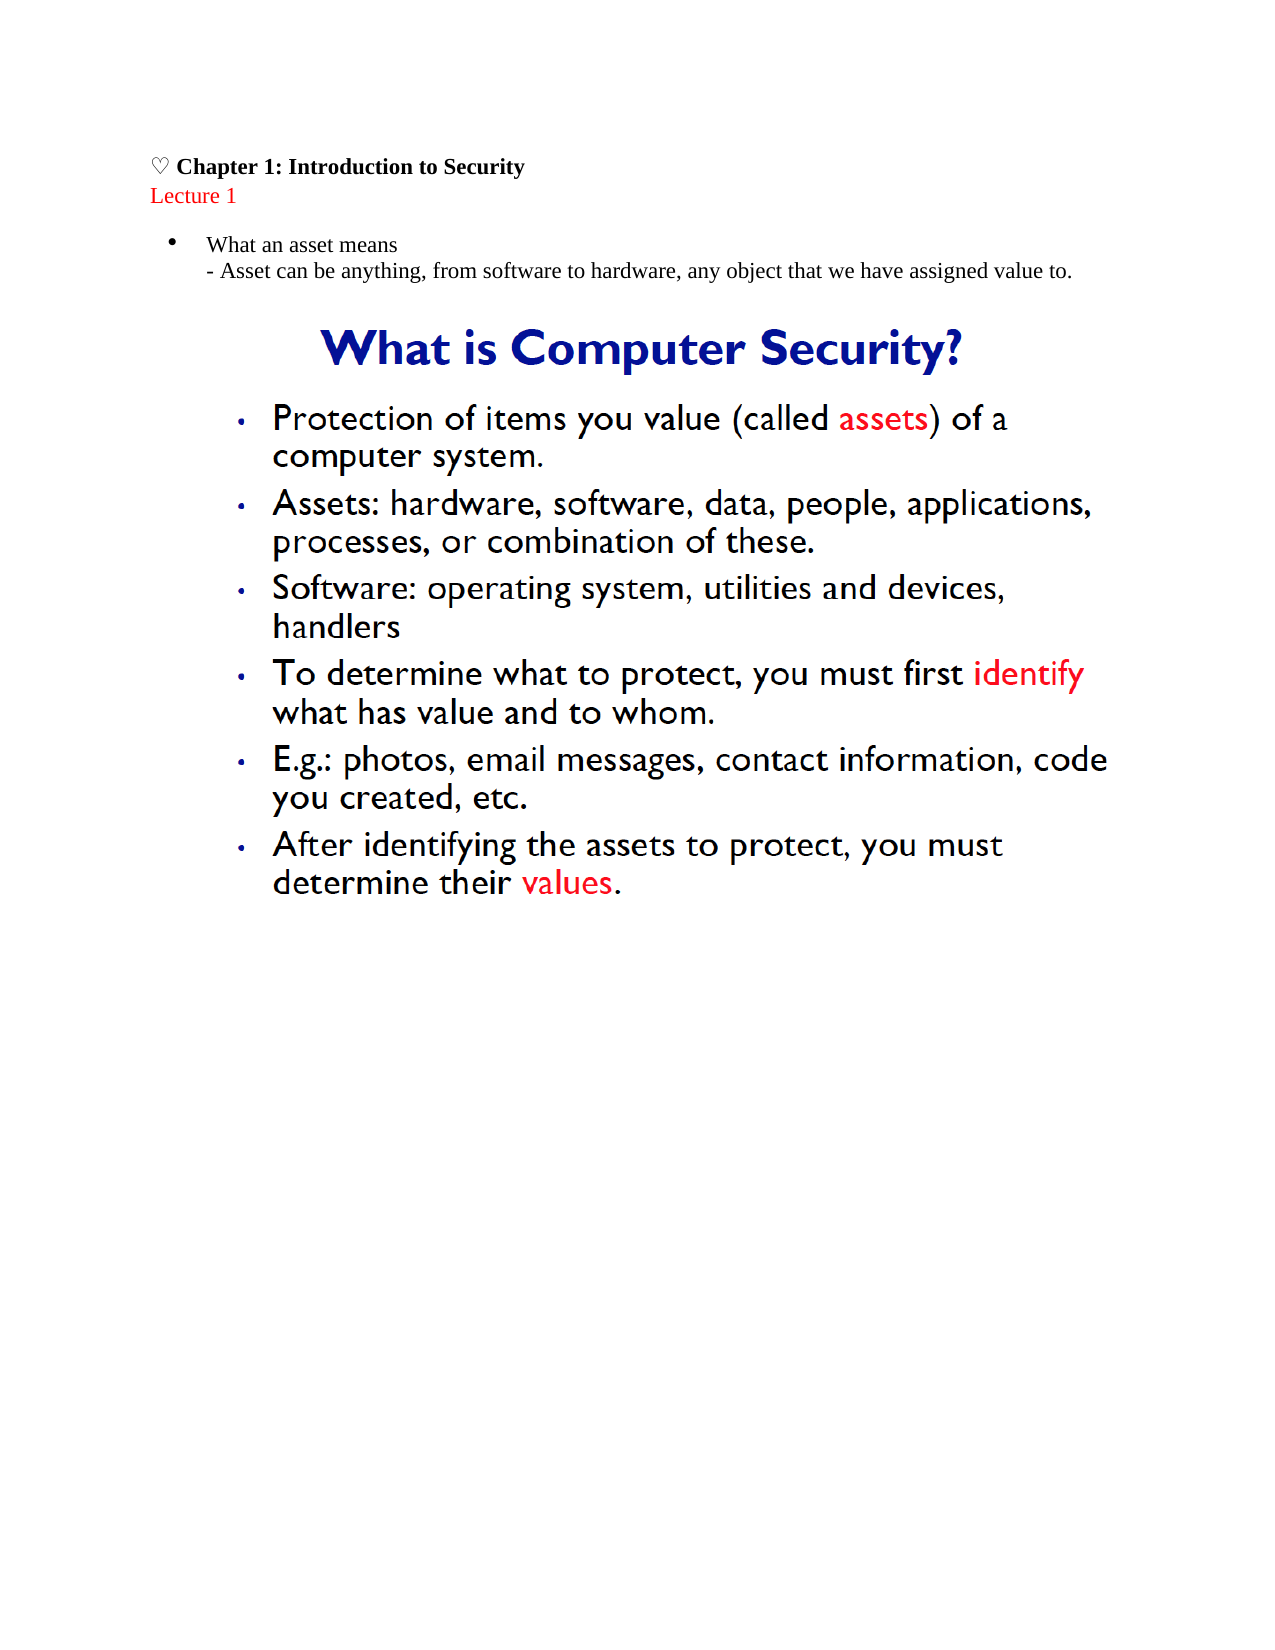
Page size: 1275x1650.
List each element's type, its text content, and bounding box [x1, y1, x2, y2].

picture [206, 283, 1181, 922]
text ♡ Chapter 1: Introduction to Security Lecture 1 [150, 150, 1125, 209]
